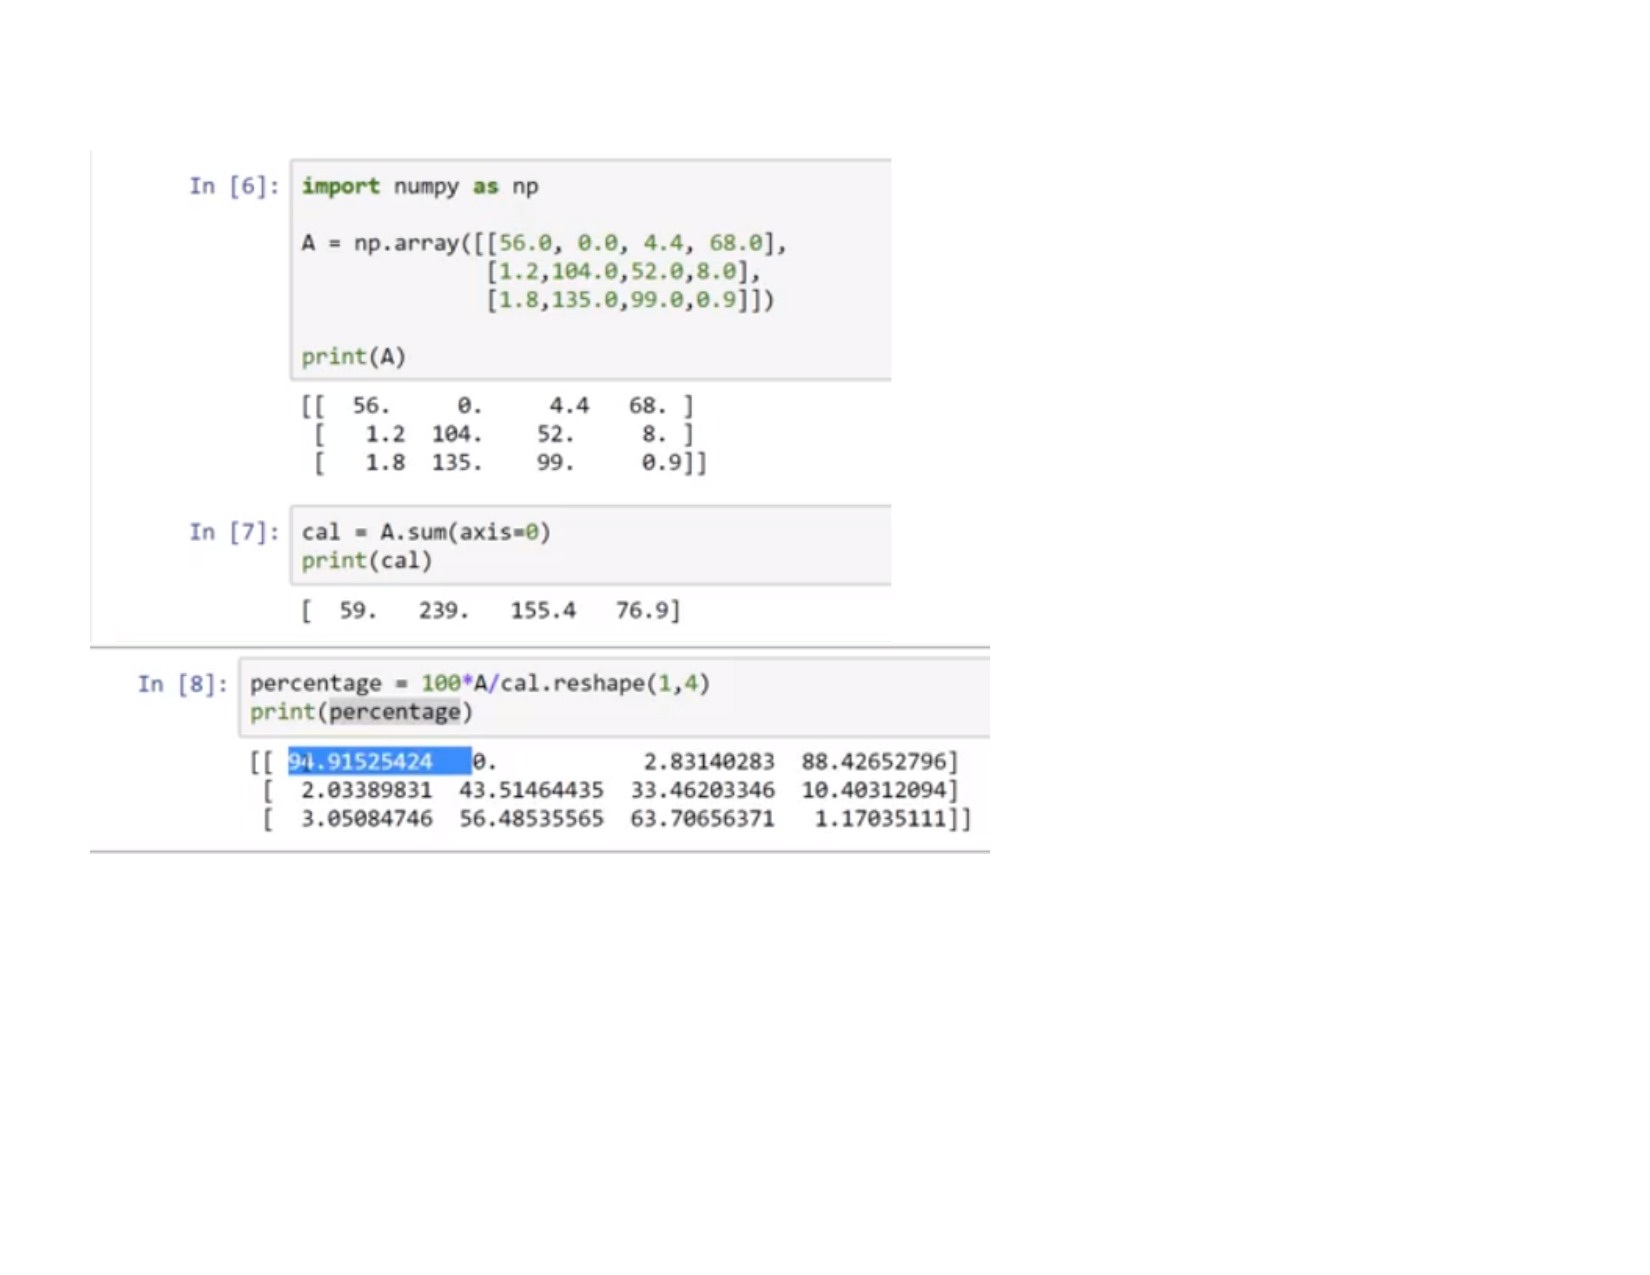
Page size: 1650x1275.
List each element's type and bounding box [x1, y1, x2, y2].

picture [90, 150, 990, 854]
